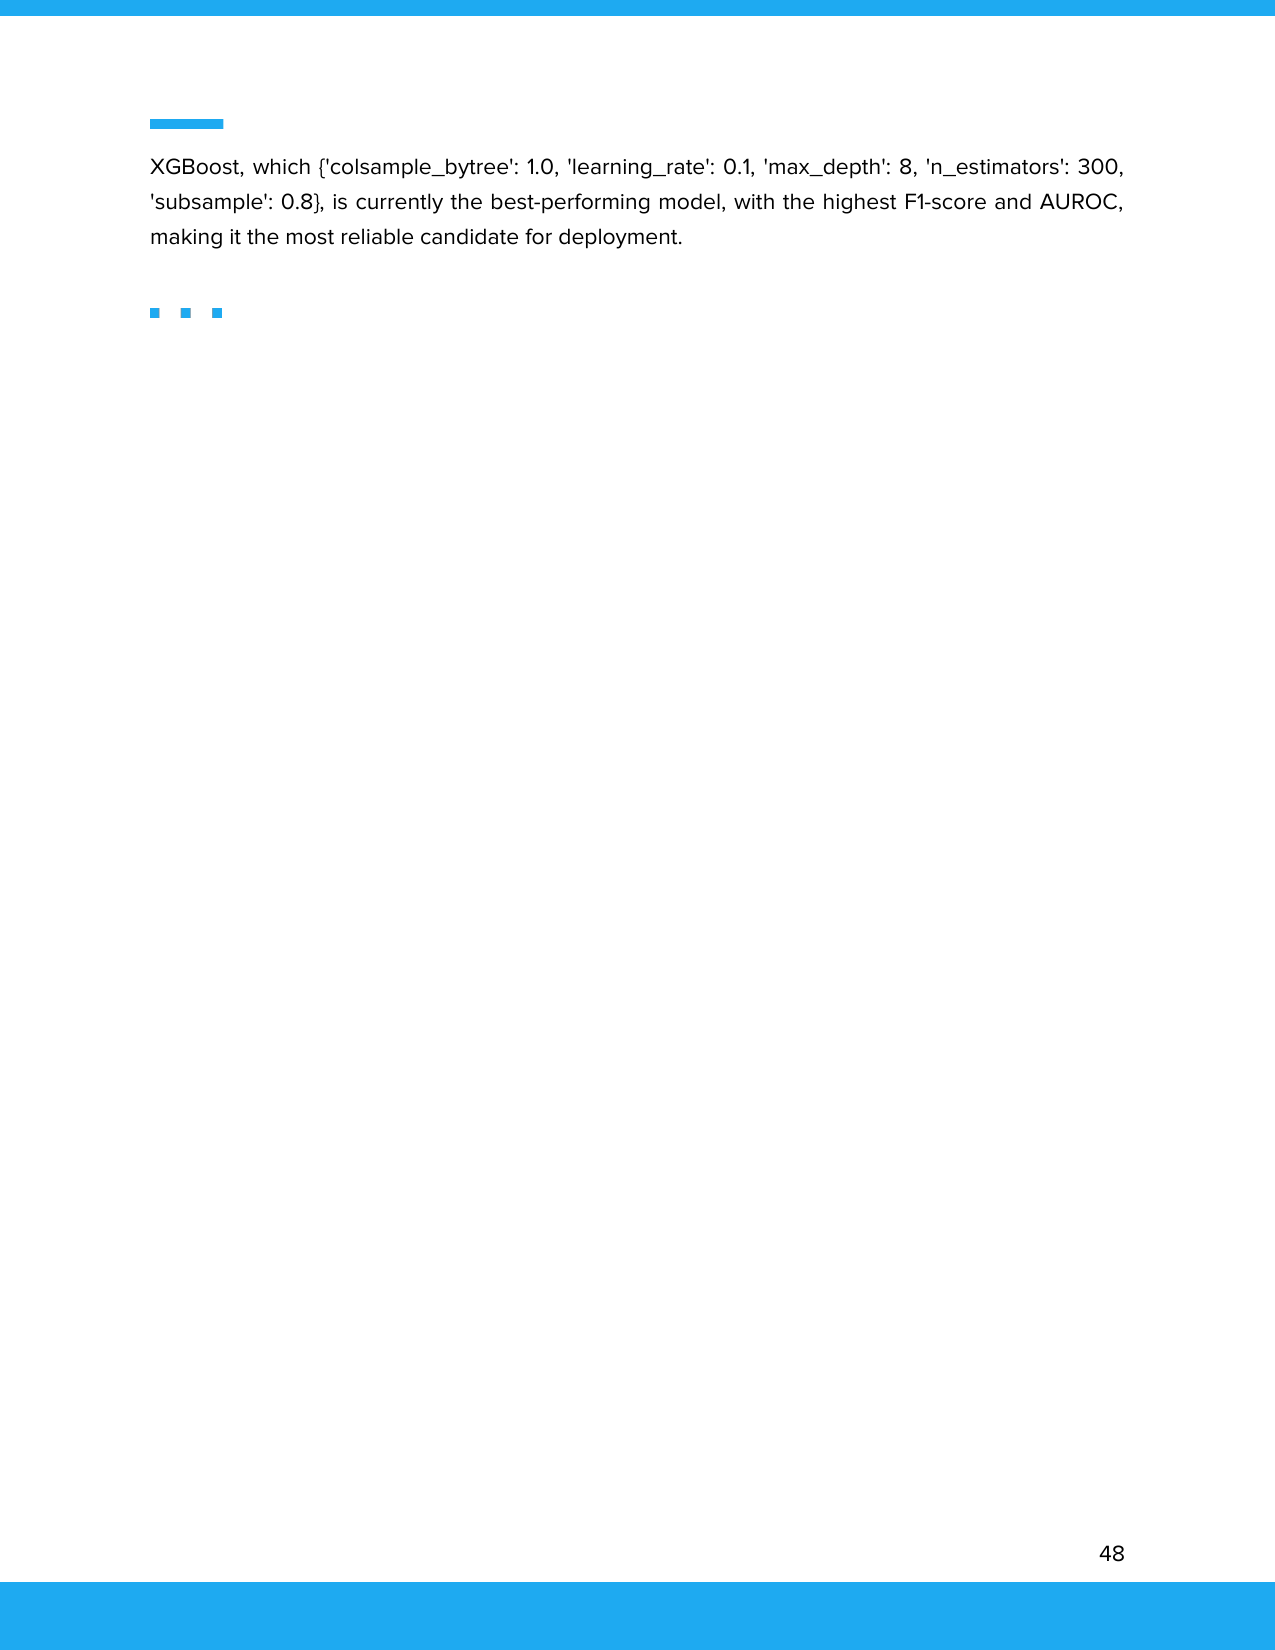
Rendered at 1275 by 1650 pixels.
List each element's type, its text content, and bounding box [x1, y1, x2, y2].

picture [0, 1582, 1275, 1650]
picture [150, 308, 222, 318]
picture [150, 119, 224, 129]
text XGBoost, which {'colsample_bytree': 1.0, 'learning_rate': 0.1, 'max_depth': 8, 'n_estimators': 300, 'subsample': 0.8}, is currently the best-performing model, with the highest F1-score and AUROC, making it the most reliable candidate for deployment. [150, 154, 1125, 251]
picture [0, 0, 1275, 16]
